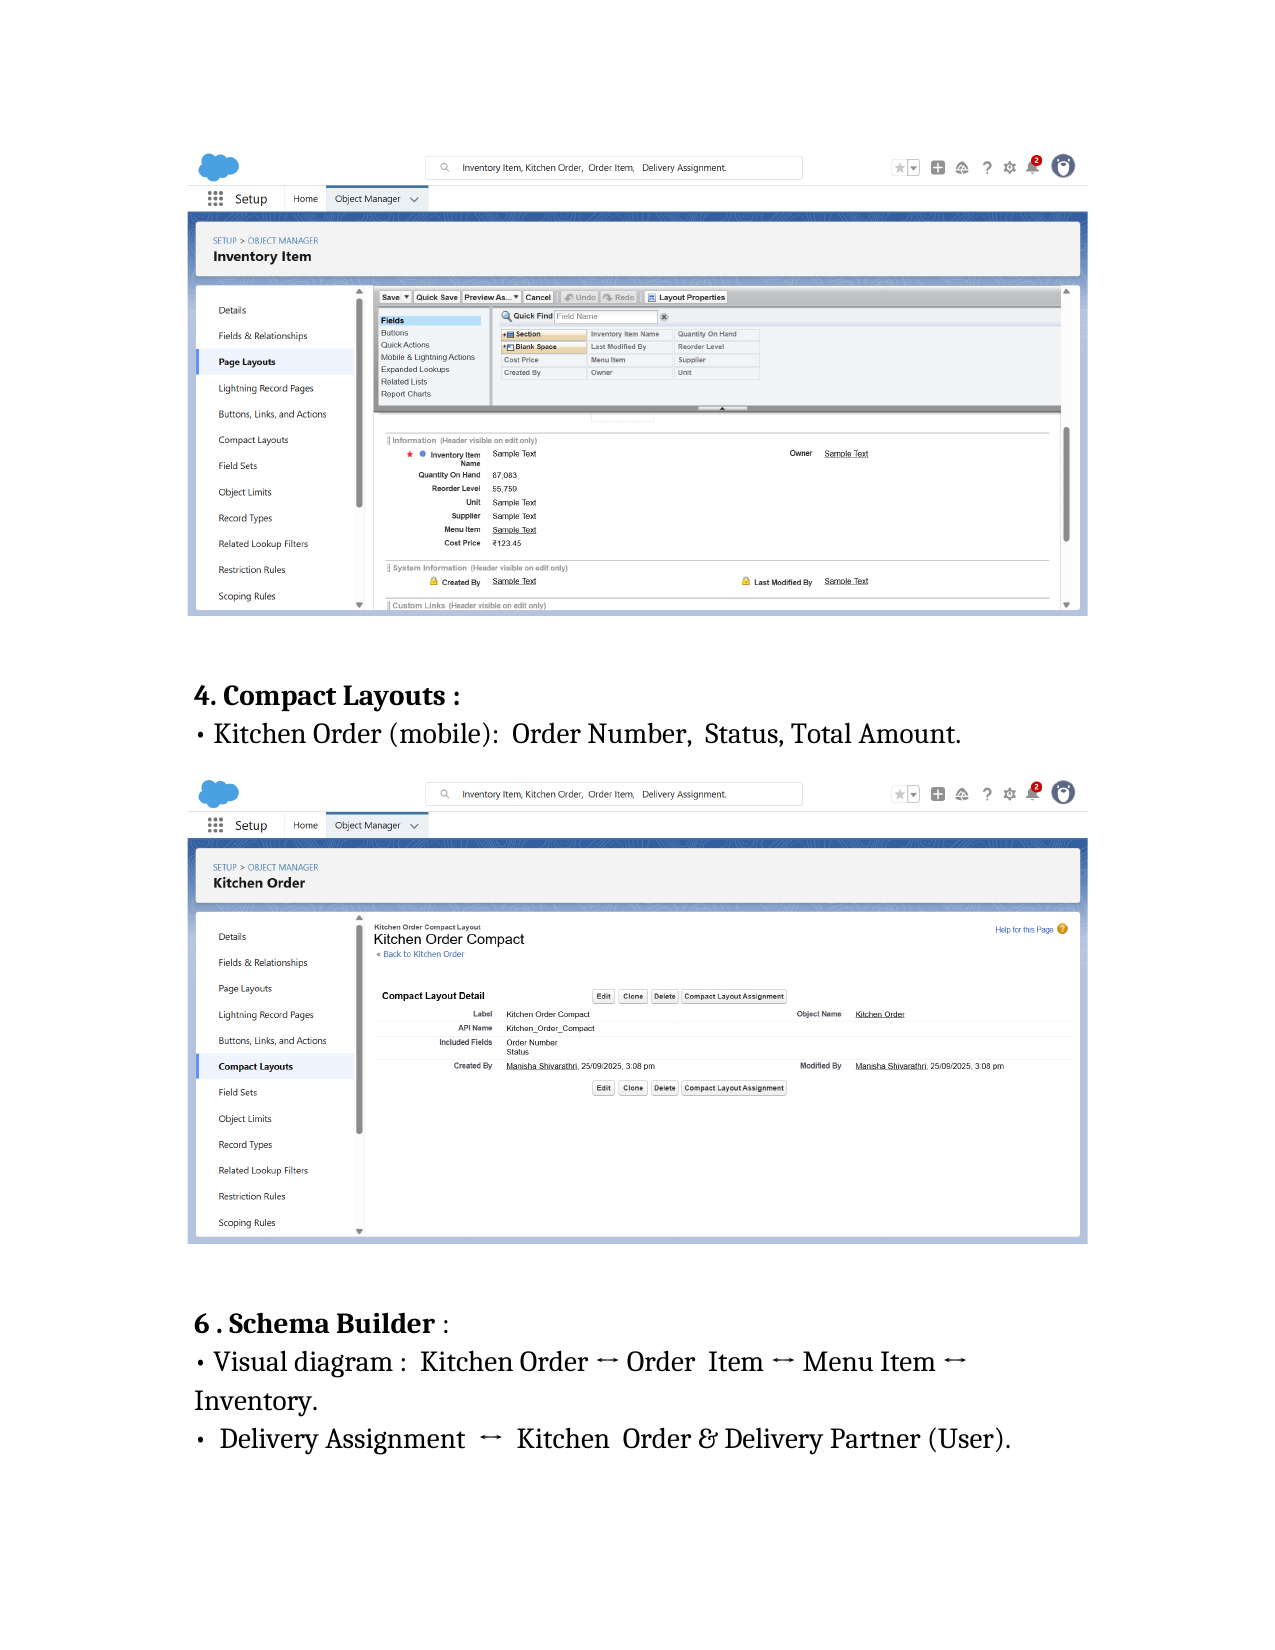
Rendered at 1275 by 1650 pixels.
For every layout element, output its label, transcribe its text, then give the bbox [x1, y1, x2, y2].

text 4. Compact Layouts : • Kitchen Order (mobile): Order Number, Status, Total Amount. [187, 640, 1087, 751]
picture [187, 150, 1088, 616]
text 6 . Schema Builder : • Visual diagram : Kitchen Order ↔ Order Item ↔ Menu Item ↔ Inventory. • Delivery Assignment ↔ Kitchen Order & Delivery Partner (User). [187, 1268, 1087, 1456]
picture [187, 776, 1088, 1244]
